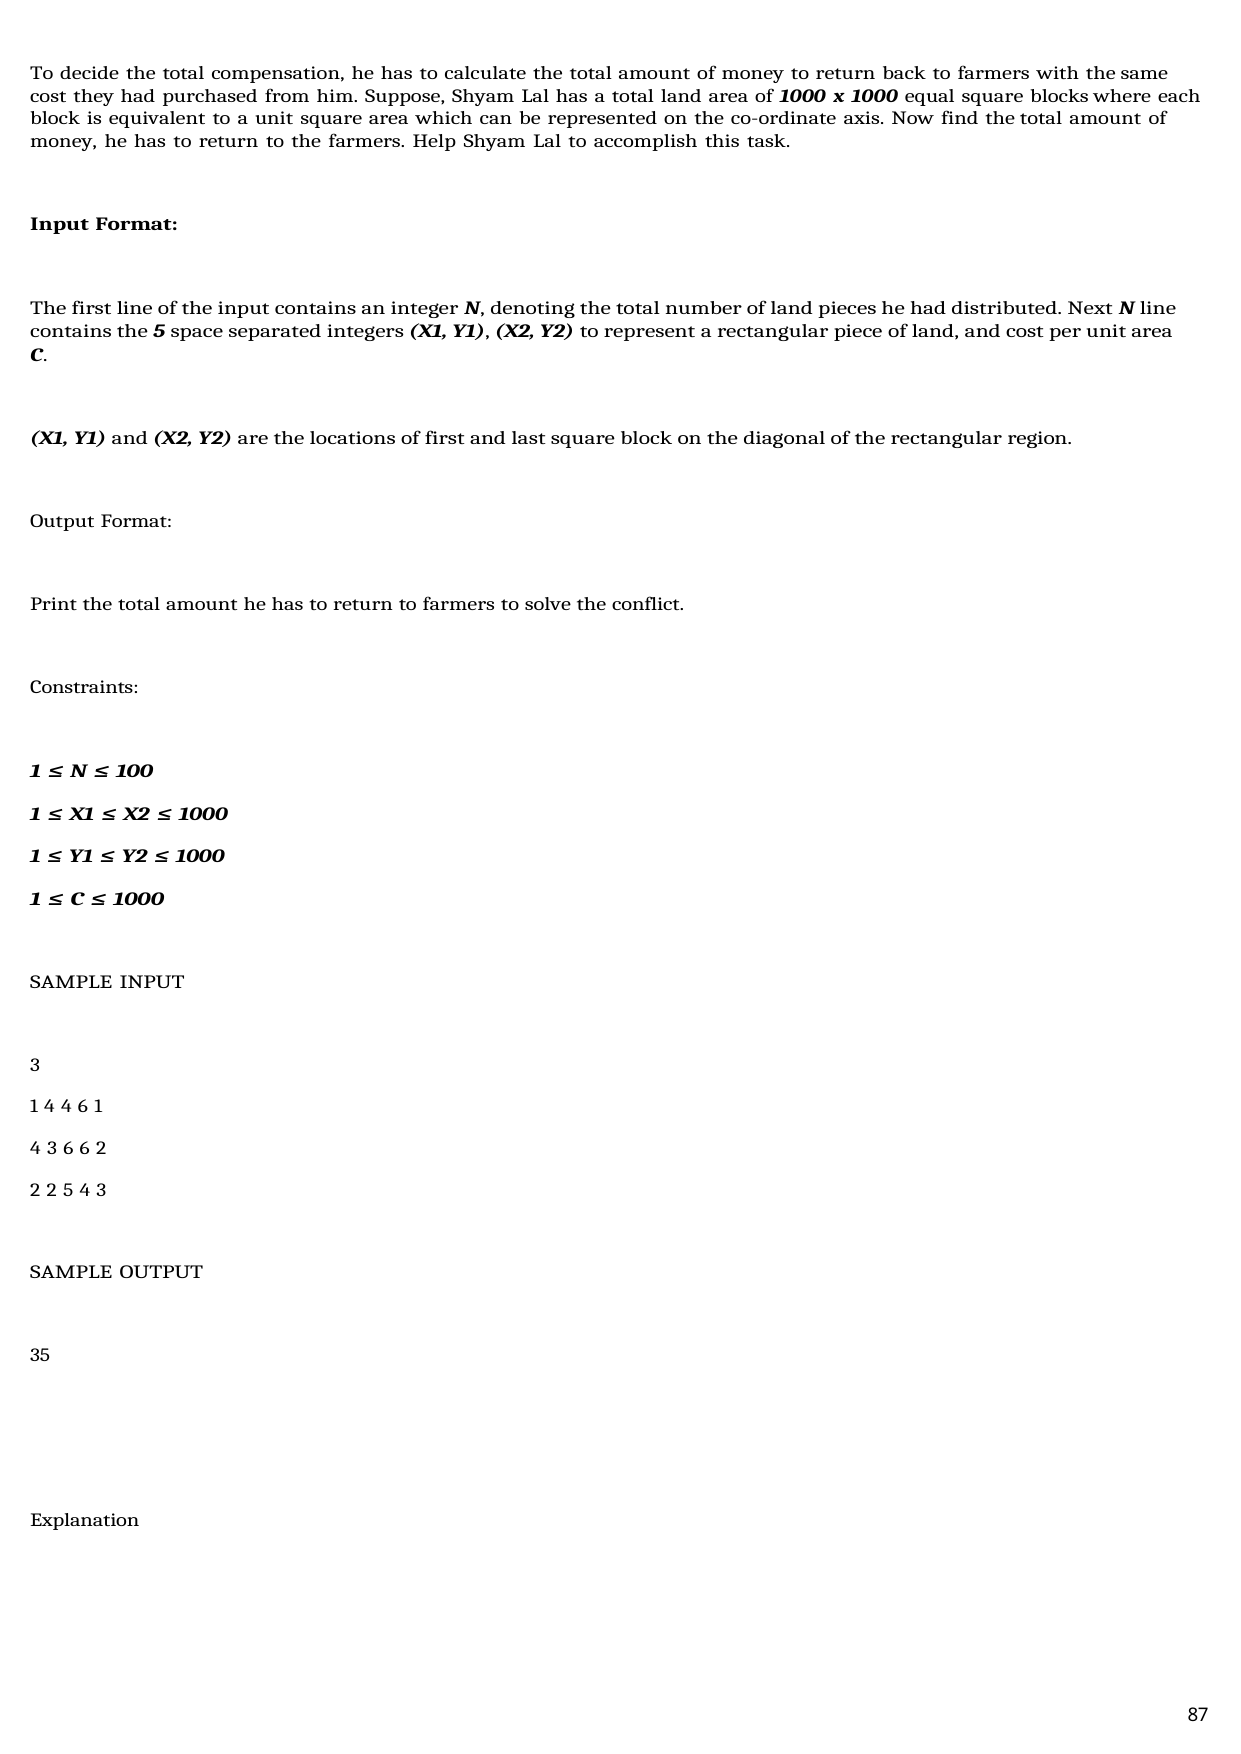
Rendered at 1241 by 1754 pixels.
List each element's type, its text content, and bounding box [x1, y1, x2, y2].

text SAMPLE OUTPUT [30, 1262, 1226, 1283]
text 1 ≤ C ≤ 1000 [30, 889, 1226, 910]
text SAMPLE INPUT [30, 971, 1226, 993]
text 1 ≤ Y1 ≤ Y2 ≤ 1000 [30, 846, 1226, 867]
text 1 4 4 6 1 [30, 1096, 1226, 1117]
text 35 [30, 1345, 1226, 1366]
text 4 3 6 6 2 [30, 1137, 1226, 1159]
text 1 ≤ X1 ≤ X2 ≤ 1000 [30, 803, 1226, 825]
text Constraints: [30, 676, 1226, 698]
text 3 [30, 1054, 1226, 1076]
text Print the total amount he has to return to farmers to solve the conflict. [30, 593, 1226, 615]
text 2 2 5 4 3 [30, 1179, 1226, 1201]
text Explanation [30, 1510, 1226, 1531]
text (X1, Y1) and (X2, Y2) are the locations of first and last square block on the diagonal of the rectangular region. [30, 428, 1226, 449]
text Output Format: [30, 511, 1226, 532]
subtitle Input Format: [30, 214, 1226, 235]
text The first line of the input contains an integer N, denoting the total number of land pieces he had distributed. Next N line contains the 5 space separated integers (X1, Y1), (X2, Y2) to represent a rectangular piece of land, and cost per unit area C. [30, 298, 1194, 366]
text 1 ≤ N ≤ 100 [30, 760, 1226, 782]
text To decide the total compensation, he has to calculate the total amount of money to return back to farmers with the same cost they had purchased from him. Suppose, Shyam Lal has a total land area of 1000 x 1000 equal square blocks where each block is equivalent to a unit square area which can be represented on the co-ordinate axis. Now find the total amount of money, he has to return to the farmers. Help Shyam Lal to accomplish this task. [30, 62, 1209, 152]
